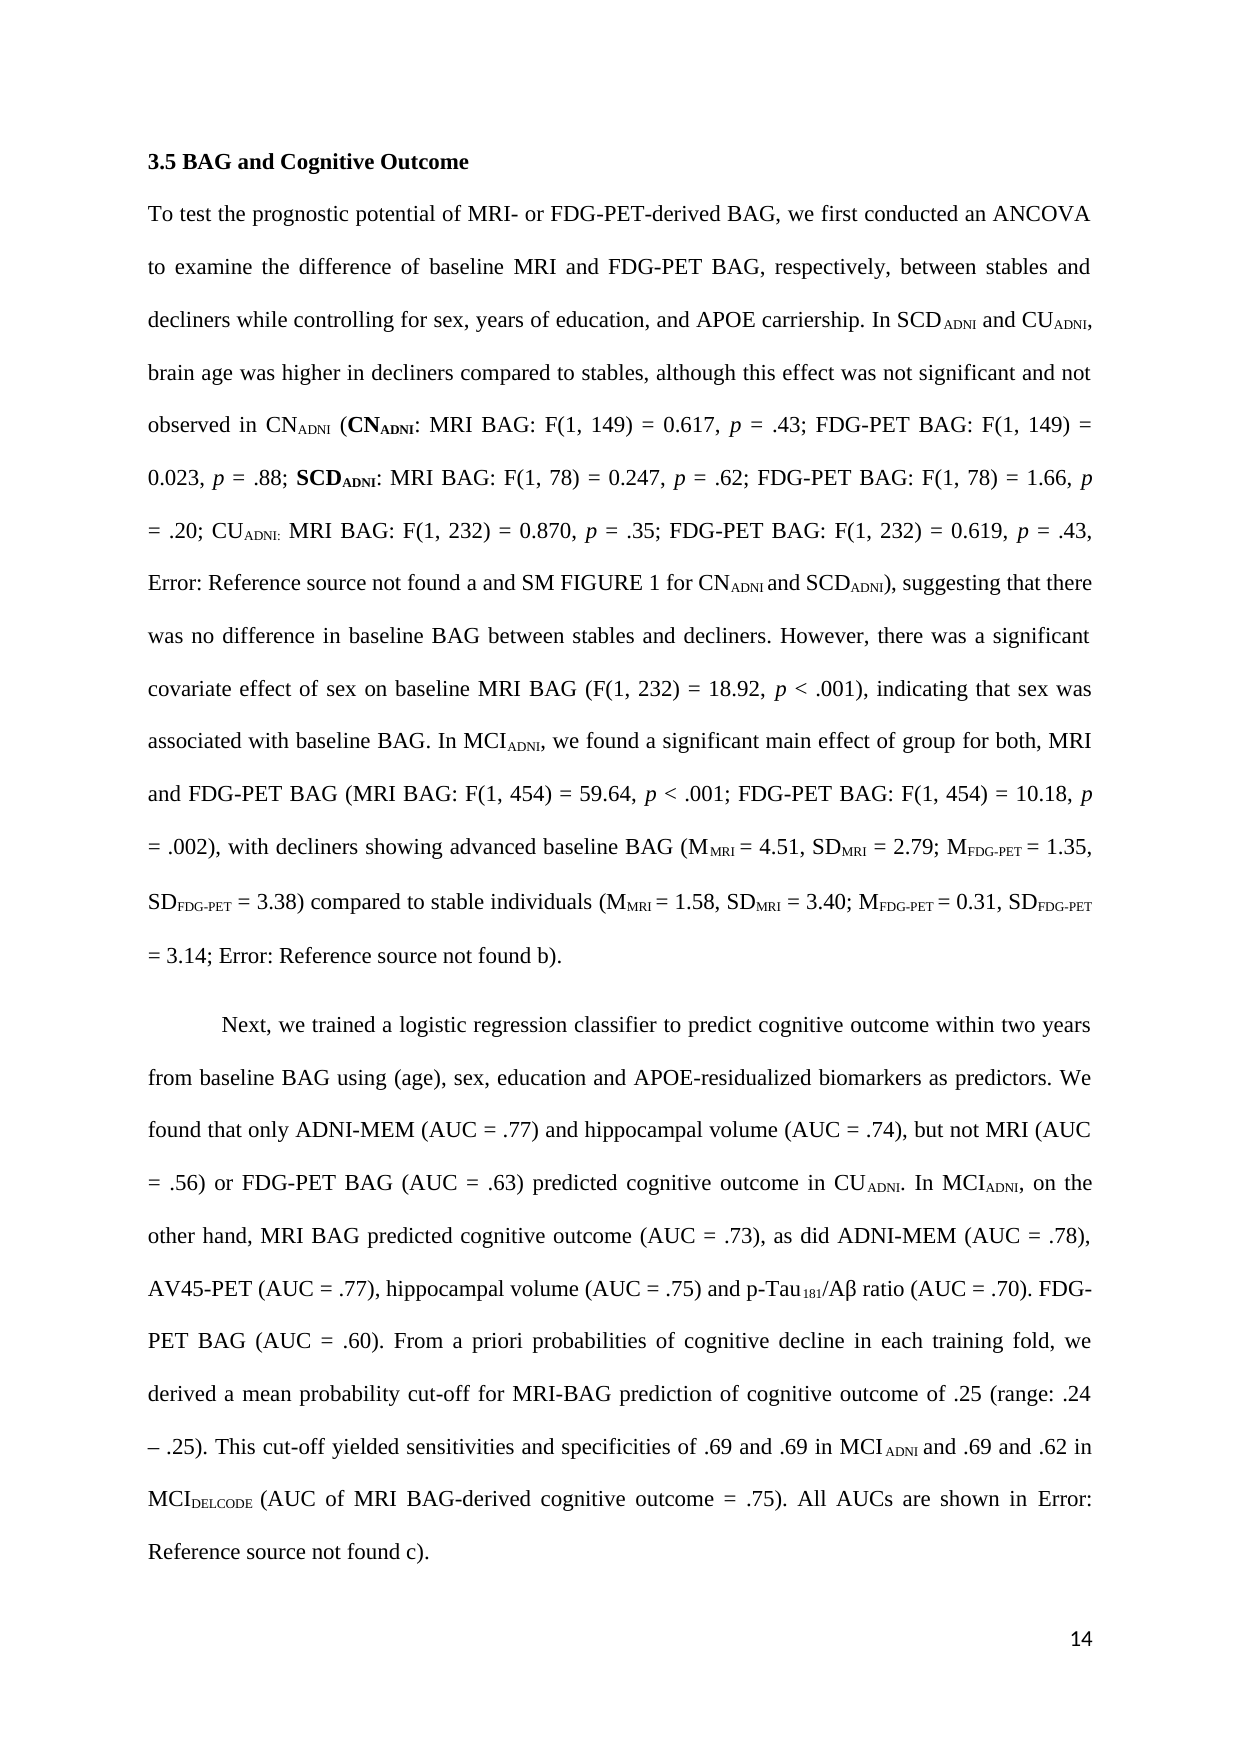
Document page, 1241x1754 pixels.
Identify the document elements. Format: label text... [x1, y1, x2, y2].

text 3.5 BAG and Cognitive Outcome [148, 148, 1092, 174]
